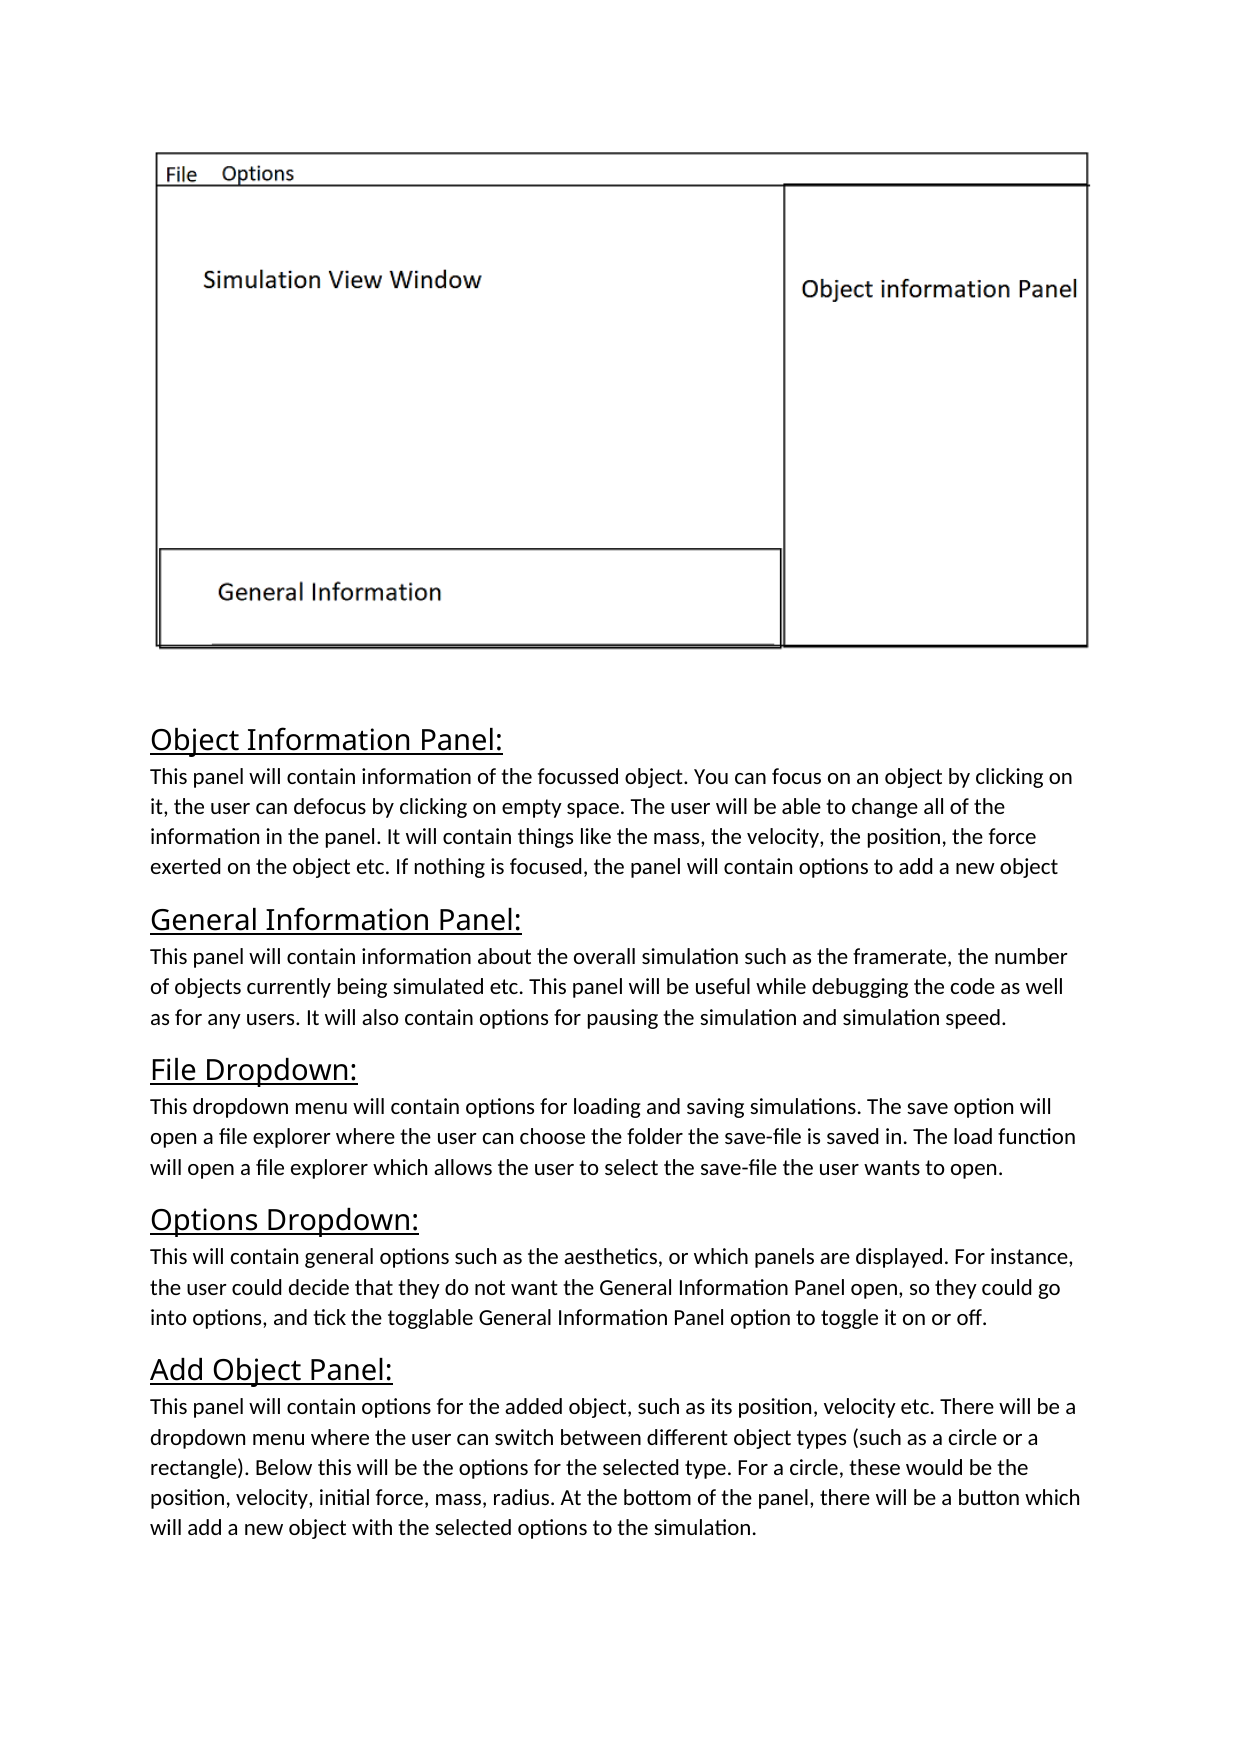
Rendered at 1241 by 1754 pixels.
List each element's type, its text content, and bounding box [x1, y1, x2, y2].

subtitle Object Information Panel: [150, 719, 1090, 759]
subtitle General Information Panel: [150, 899, 1090, 939]
text This will contain general options such as the aesthetics, or which panels are displayed. For instance, the user could decide that they do not want the General Information Panel open, so they could go into options, and tick the togglable General Information Panel option to toggle it on or off. [150, 1242, 1090, 1331]
text This panel will contain information about the overall simulation such as the framerate, the number of objects currently being simulated etc. This panel will be useful while debugging the code as well as for any users. It will also contain options for pausing the simulation and simulation speed. [150, 942, 1090, 1031]
text This panel will contain information of the focussed object. You can focus on an object by clicking on it, the user can defocus by clicking on empty space. The user will be able to change all of the information in the panel. It will contain things like the mass, the velocity, the position, the force exerted on the object etc. If nothing is focused, the panel will contain options to add a new object [150, 762, 1090, 881]
text This dropdown menu will contain options for loading and saving simulations. The save option will open a file explorer where the user can choose the folder the save-file is saved in. The load function will open a file explorer which allows the user to select the save-file the user wants to open. [150, 1092, 1090, 1181]
subtitle Options Dropdown: [150, 1199, 1090, 1239]
picture [150, 150, 1091, 654]
subtitle File Dropdown: [150, 1049, 1090, 1089]
text This panel will contain options for the added object, such as its position, velocity etc. There will be a dropdown menu where the user can switch between different object types (such as a circle or a rectangle). Below this will be the options for the selected type. For a circle, these would be the position, velocity, initial force, mass, radius. At the bottom of the panel, there will be a button which will add a new object with the selected options to the simulation. [150, 1392, 1090, 1541]
subtitle Add Object Panel: [150, 1350, 1090, 1389]
